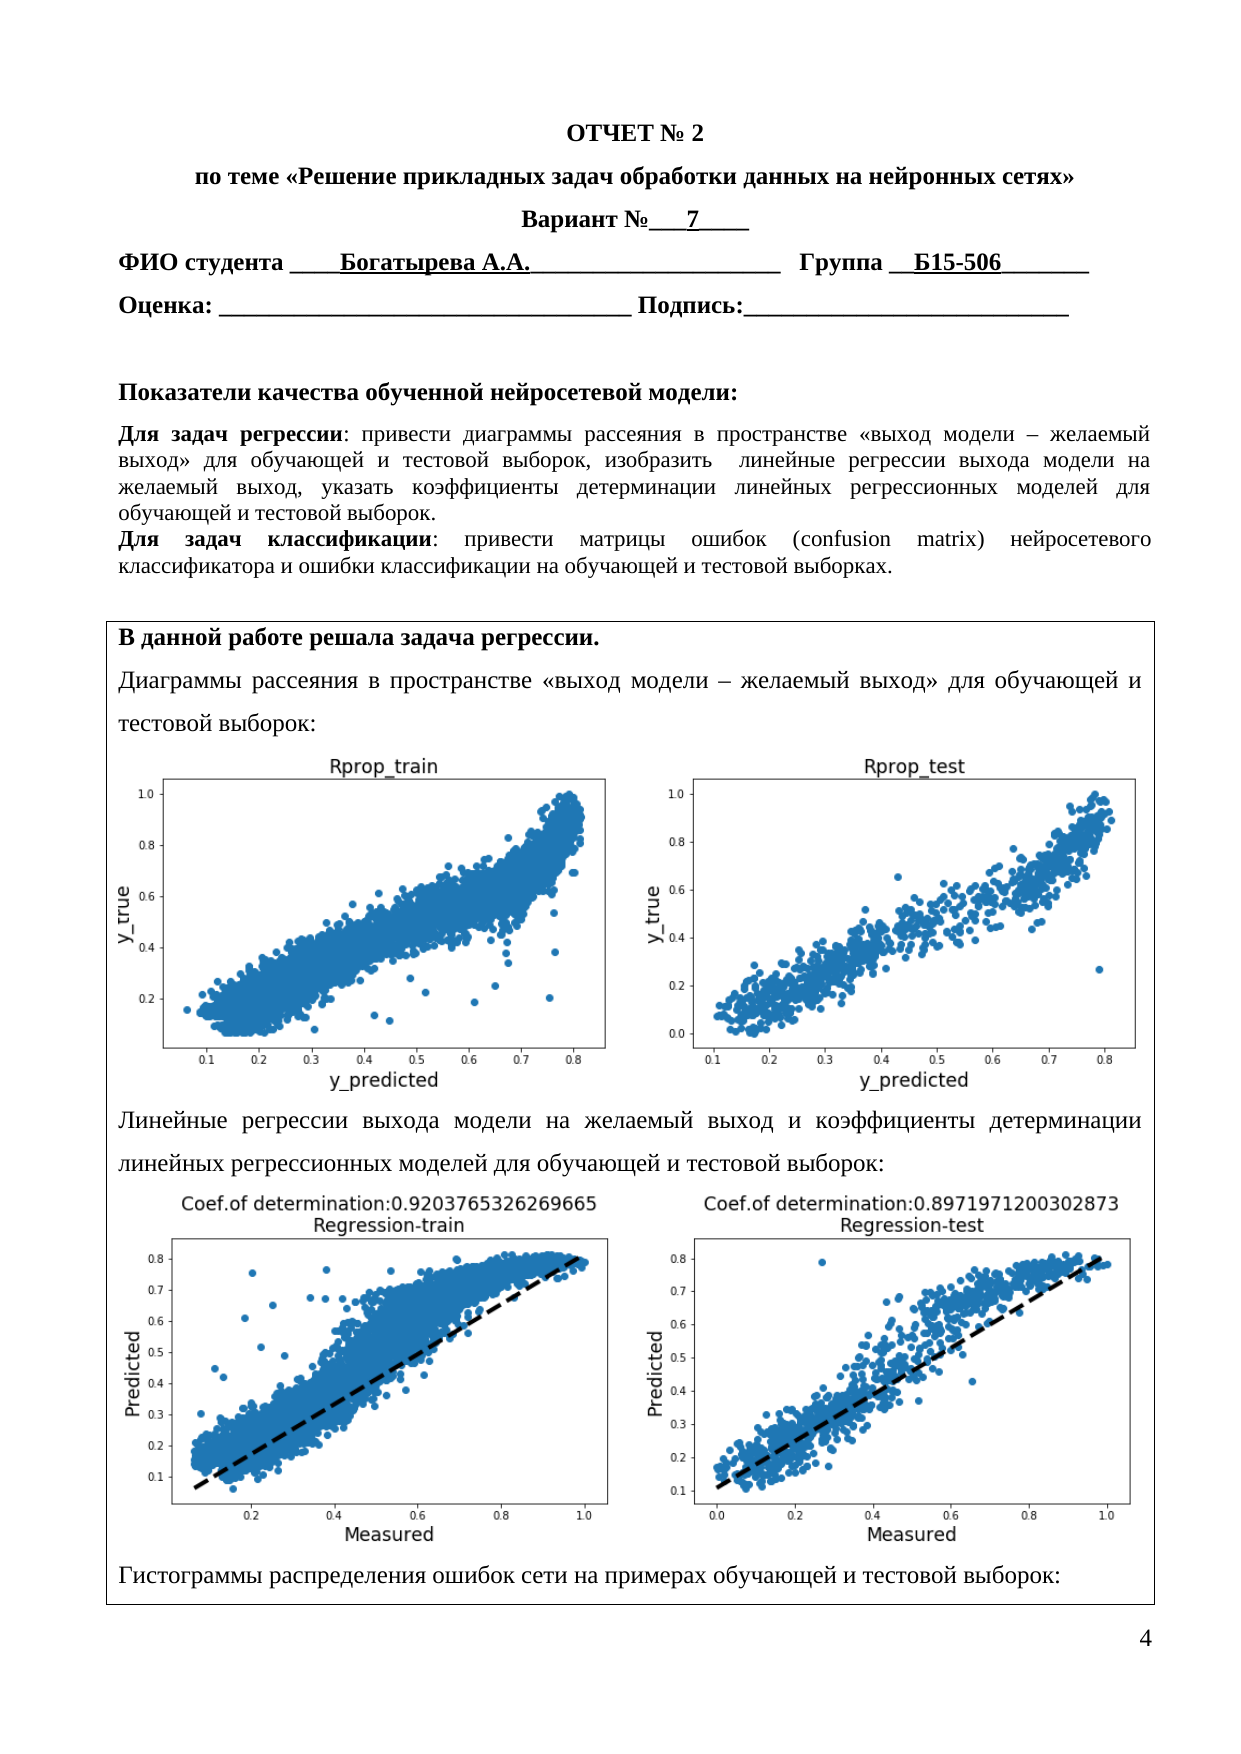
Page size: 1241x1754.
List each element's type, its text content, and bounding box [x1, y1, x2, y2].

text Вариант №___7____ [118, 204, 1152, 233]
picture [118, 1191, 1143, 1547]
text ОТЧЕТ № 2 [118, 118, 1152, 147]
picture [118, 751, 1143, 1091]
text Для задач классификации: привести матрицы ошибок (confusion matrix) нейросетевого классификатора и ошибки классификации на обучающей и тестовой выборках. [118, 525, 1152, 578]
text Оценка: _________________________________ Подпись:__________________________ [118, 291, 1152, 319]
text Показатели качества обученной нейросетевой модели: [118, 377, 1152, 406]
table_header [107, 622, 1154, 1603]
text по теме «Решение прикладных задач обработки данных на нейронных сетях» [118, 161, 1152, 190]
text ФИО студента ____Богатырева А.А.____________________ Группа __Б15-506_______ [118, 247, 1152, 276]
text Для задач регрессии: привести диаграммы рассеяния в пространстве «выход модели – желаемый выход» для обучающей и тестовой выборок, изобразить линейные регрессии выхода модели на желаемый выход, указать коэффициенты детерминации линейных регрессионных моделей для обучающей и тестовой выборок. [118, 420, 1152, 525]
